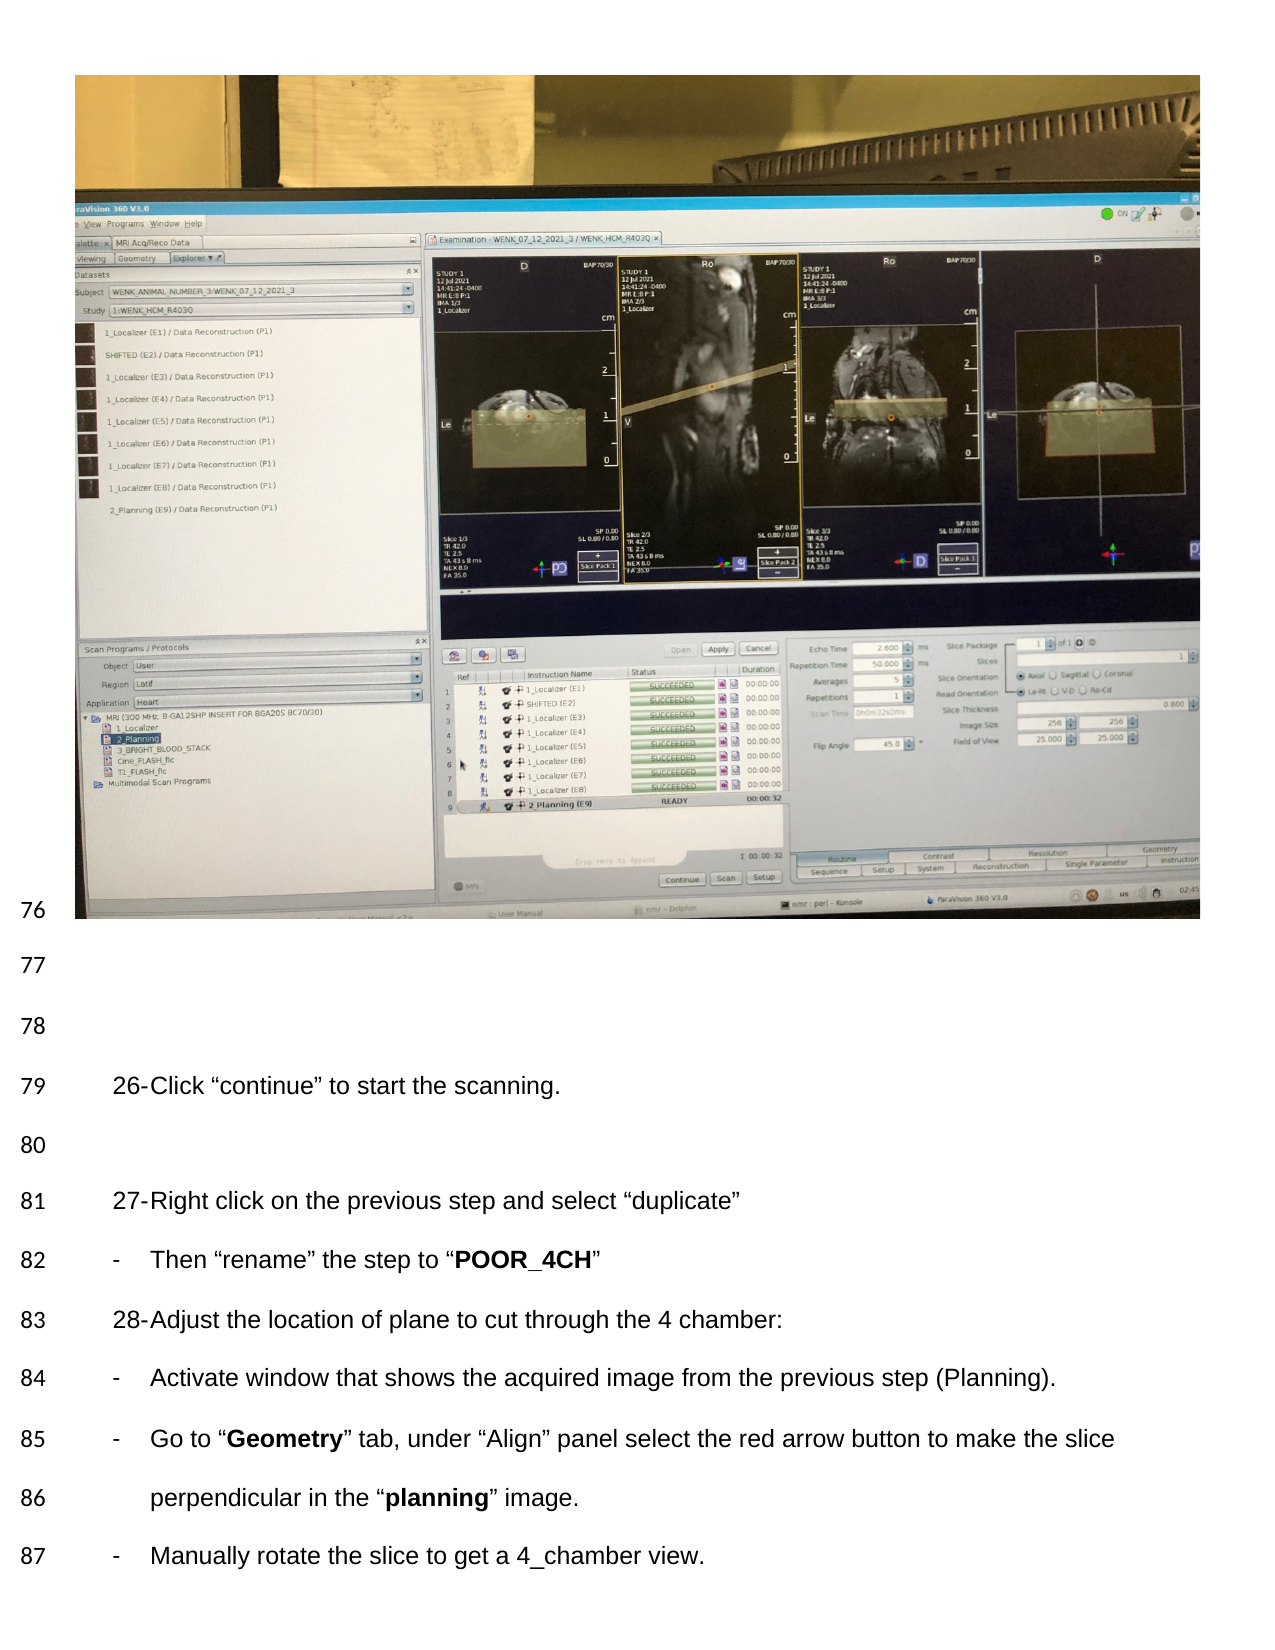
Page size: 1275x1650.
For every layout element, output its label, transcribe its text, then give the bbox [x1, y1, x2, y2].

list Then “rename” the step to “POOR_4CH” [112, 1244, 1200, 1274]
list Go to “Geometry” tab, under “Align” panel select the red arrow button to make the slice perpendicular in the “planning” image. [112, 1423, 1200, 1511]
list Manually rotate the slice to get a 4_chamber view. [112, 1540, 1200, 1571]
list Adjust the location of plane to cut through the 4 chamber: [112, 1305, 1200, 1334]
list Click “continue” to start the scanning. [112, 1071, 1200, 1100]
picture [75, 75, 1200, 919]
list Activate window that shows the acquired image from the previous step (Planning). [112, 1362, 1200, 1393]
list Right click on the previous step and select “duplicate” [112, 1186, 1200, 1215]
